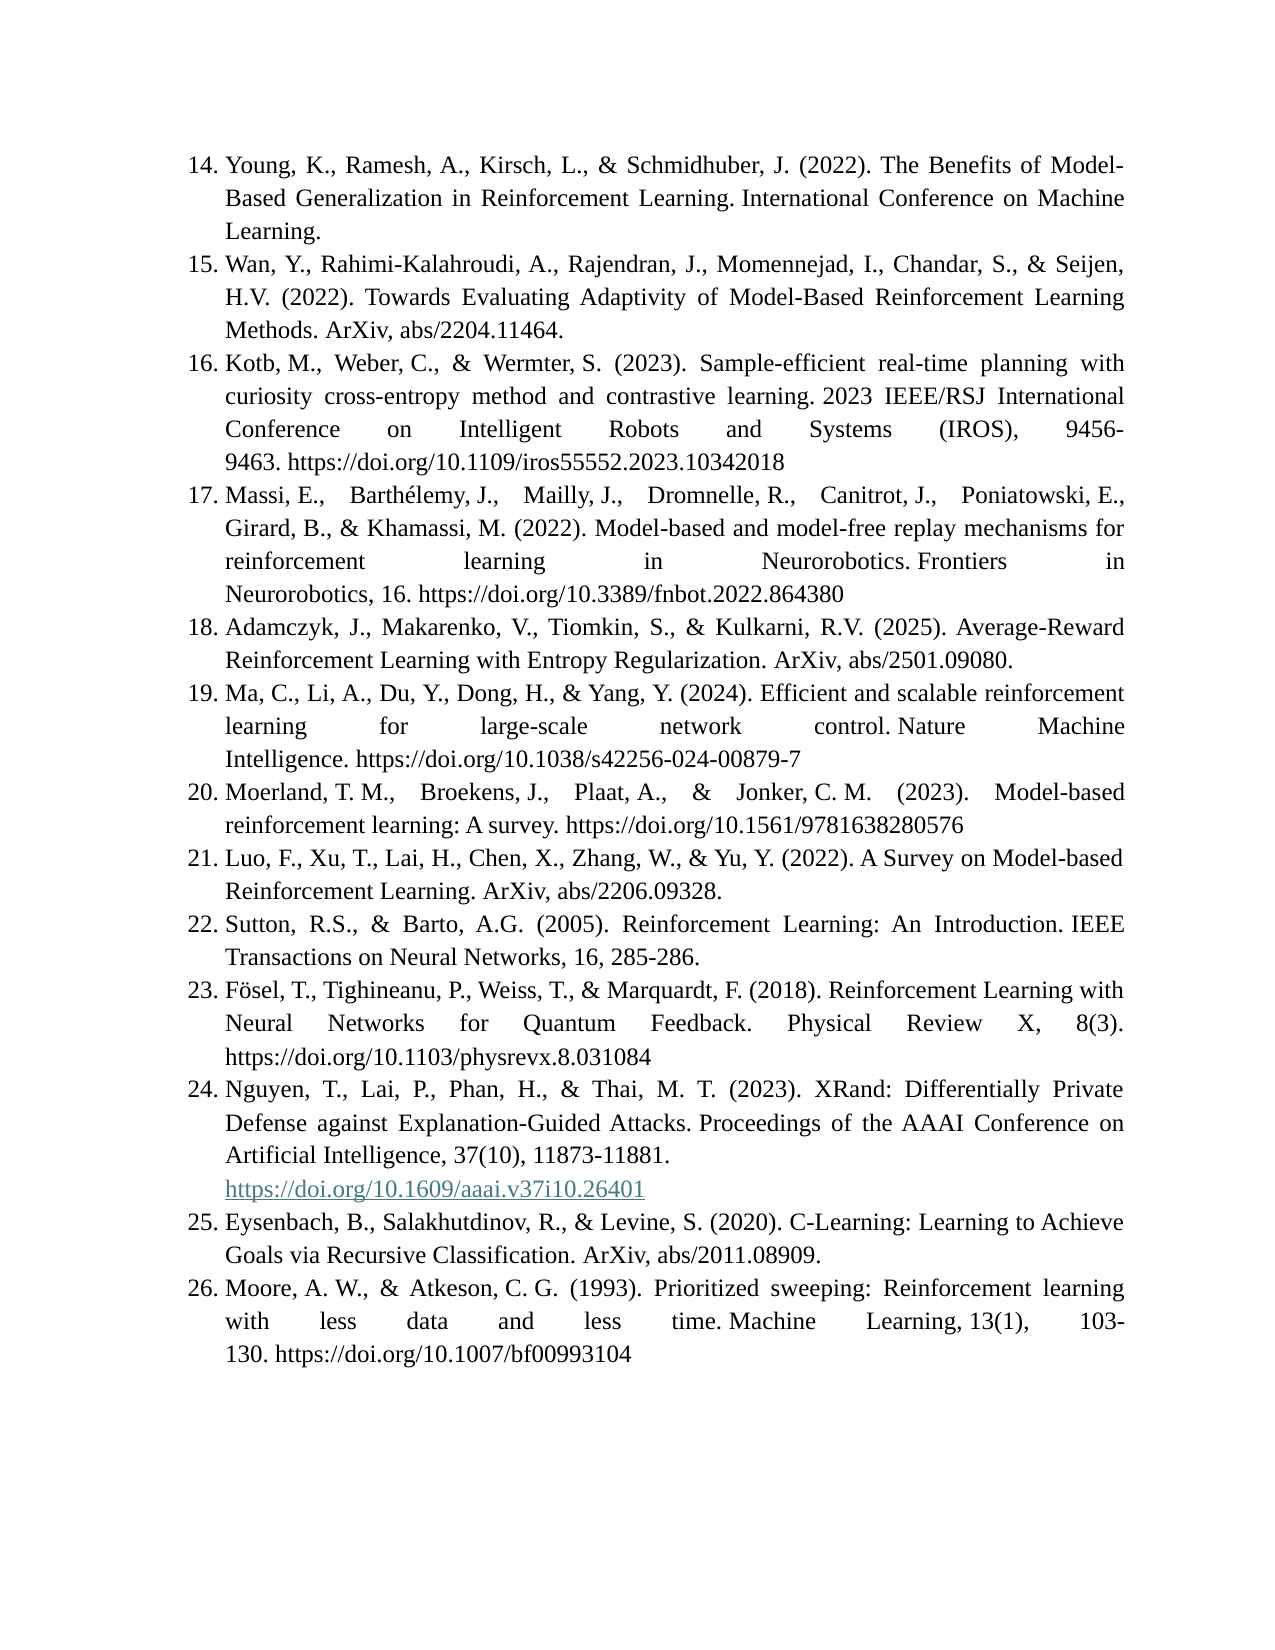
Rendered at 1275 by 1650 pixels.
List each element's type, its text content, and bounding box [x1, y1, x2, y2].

list Ma, C., Li, A., Du, Y., Dong, H., & Yang, Y. (2024). Efficient and scalable reinforcement learning for large-scale network control. Nature Machine Intelligence. https://doi.org/10.1038/s42256-024-00879-7 [187, 678, 1125, 773]
list https://doi.org/10.1609/aaai.v37i10.26401 [225, 1174, 1125, 1202]
list Sutton, R.S., & Barto, A.G. (2005). Reinforcement Learning: An Introduction. IEEE Transactions on Neural Networks, 16, 285-286. [187, 909, 1125, 971]
list Nguyen, T., Lai, P., Phan, H., & Thai, M. T. (2023). XRand: Differentially Private Defense against Explanation-Guided Attacks. Proceedings of the AAAI Conference on Artificial Intelligence, 37(10), 11873-11881. [187, 1074, 1125, 1169]
list Fösel, T., Tighineanu, P., Weiss, T., & Marquardt, F. (2018). Reinforcement Learning with Neural Networks for Quantum Feedback. Physical Review X, 8(3). https://doi.org/10.1103/physrevx.8.031084 [187, 976, 1125, 1070]
list Moerland, T. M., Broekens, J., Plaat, A., & Jonker, C. M. (2023). Model-based reinforcement learning: A survey. https://doi.org/10.1561/9781638280576 [187, 777, 1125, 839]
list Eysenbach, B., Salakhutdinov, R., & Levine, S. (2020). C-Learning: Learning to Achieve Goals via Recursive Classification. ArXiv, abs/2011.08909. [187, 1207, 1125, 1268]
list Luo, F., Xu, T., Lai, H., Chen, X., Zhang, W., & Yu, Y. (2022). A Survey on Model-based Reinforcement Learning. ArXiv, abs/2206.09328. [187, 843, 1125, 905]
list Kotb, M., Weber, C., & Wermter, S. (2023). Sample-efficient real-time planning with curiosity cross-entropy method and contrastive learning. 2023 IEEE/RSJ International Conference on Intelligent Robots and Systems (IROS), 9456-9463. https://doi.org/10.1109/iros55552.2023.10342018 [187, 348, 1125, 476]
list Adamczyk, J., Makarenko, V., Tiomkin, S., & Kulkarni, R.V. (2025). Average-Reward Reinforcement Learning with Entropy Regularization. ArXiv, abs/2501.09080. [187, 612, 1125, 674]
list Moore, A. W., & Atkeson, C. G. (1993). Prioritized sweeping: Reinforcement learning with less data and less time. Machine Learning, 13(1), 103-130. https://doi.org/10.1007/bf00993104 [187, 1273, 1125, 1367]
list Massi, E., Barthélemy, J., Mailly, J., Dromnelle, R., Canitrot, J., Poniatowski, E., Girard, B., & Khamassi, M. (2022). Model-based and model-free replay mechanisms for reinforcement learning in Neurorobotics. Frontiers in Neurorobotics, 16. https://doi.org/10.3389/fnbot.2022.864380 [187, 480, 1125, 608]
list Young, K., Ramesh, A., Kirsch, L., & Schmidhuber, J. (2022). The Benefits of Model-Based Generalization in Reinforcement Learning. International Conference on Machine Learning. [187, 150, 1125, 245]
list Wan, Y., Rahimi-Kalahroudi, A., Rajendran, J., Momennejad, I., Chandar, S., & Seijen, H.V. (2022). Towards Evaluating Adaptivity of Model-Based Reinforcement Learning Methods. ArXiv, abs/2204.11464. [187, 249, 1125, 344]
